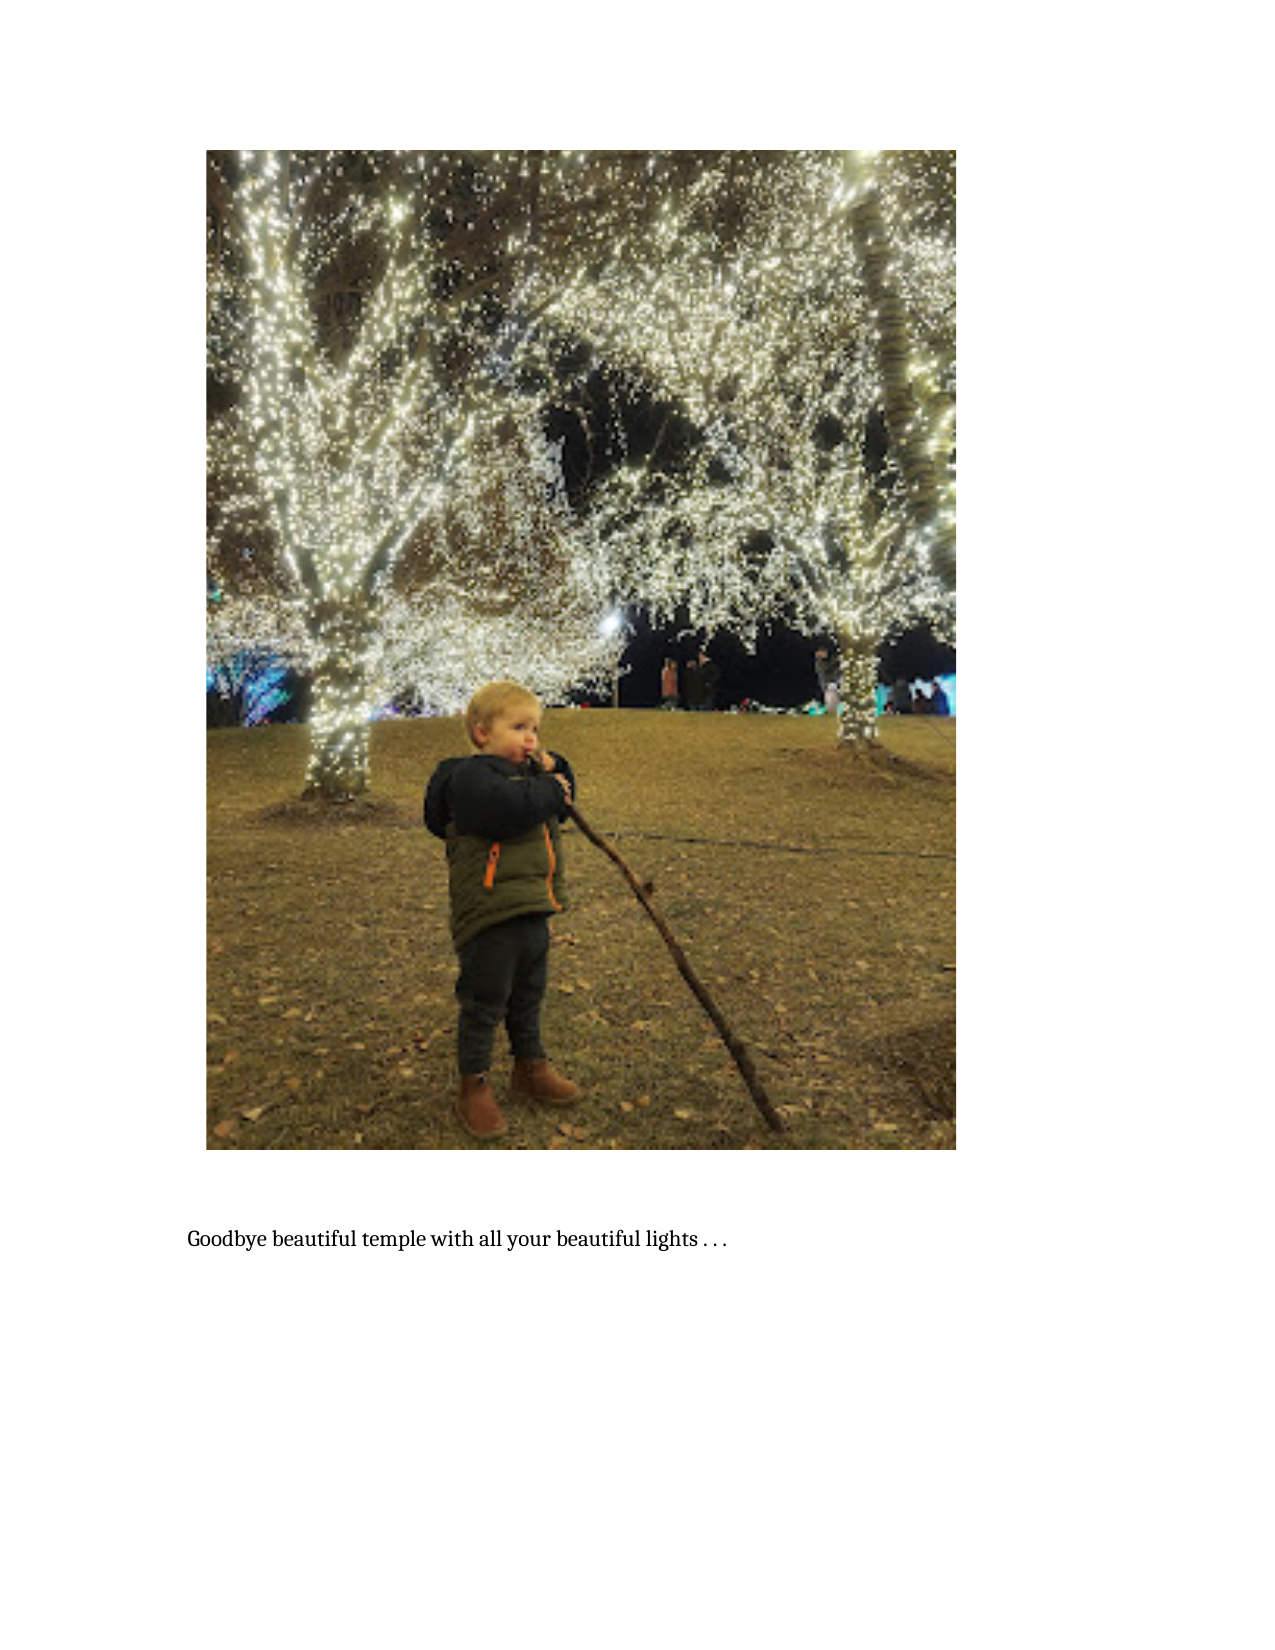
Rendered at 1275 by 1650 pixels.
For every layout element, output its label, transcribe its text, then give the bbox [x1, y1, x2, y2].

text Goodbye beautiful temple with all your beautiful lights . . . [187, 1226, 1087, 1252]
picture [206, 150, 957, 1150]
